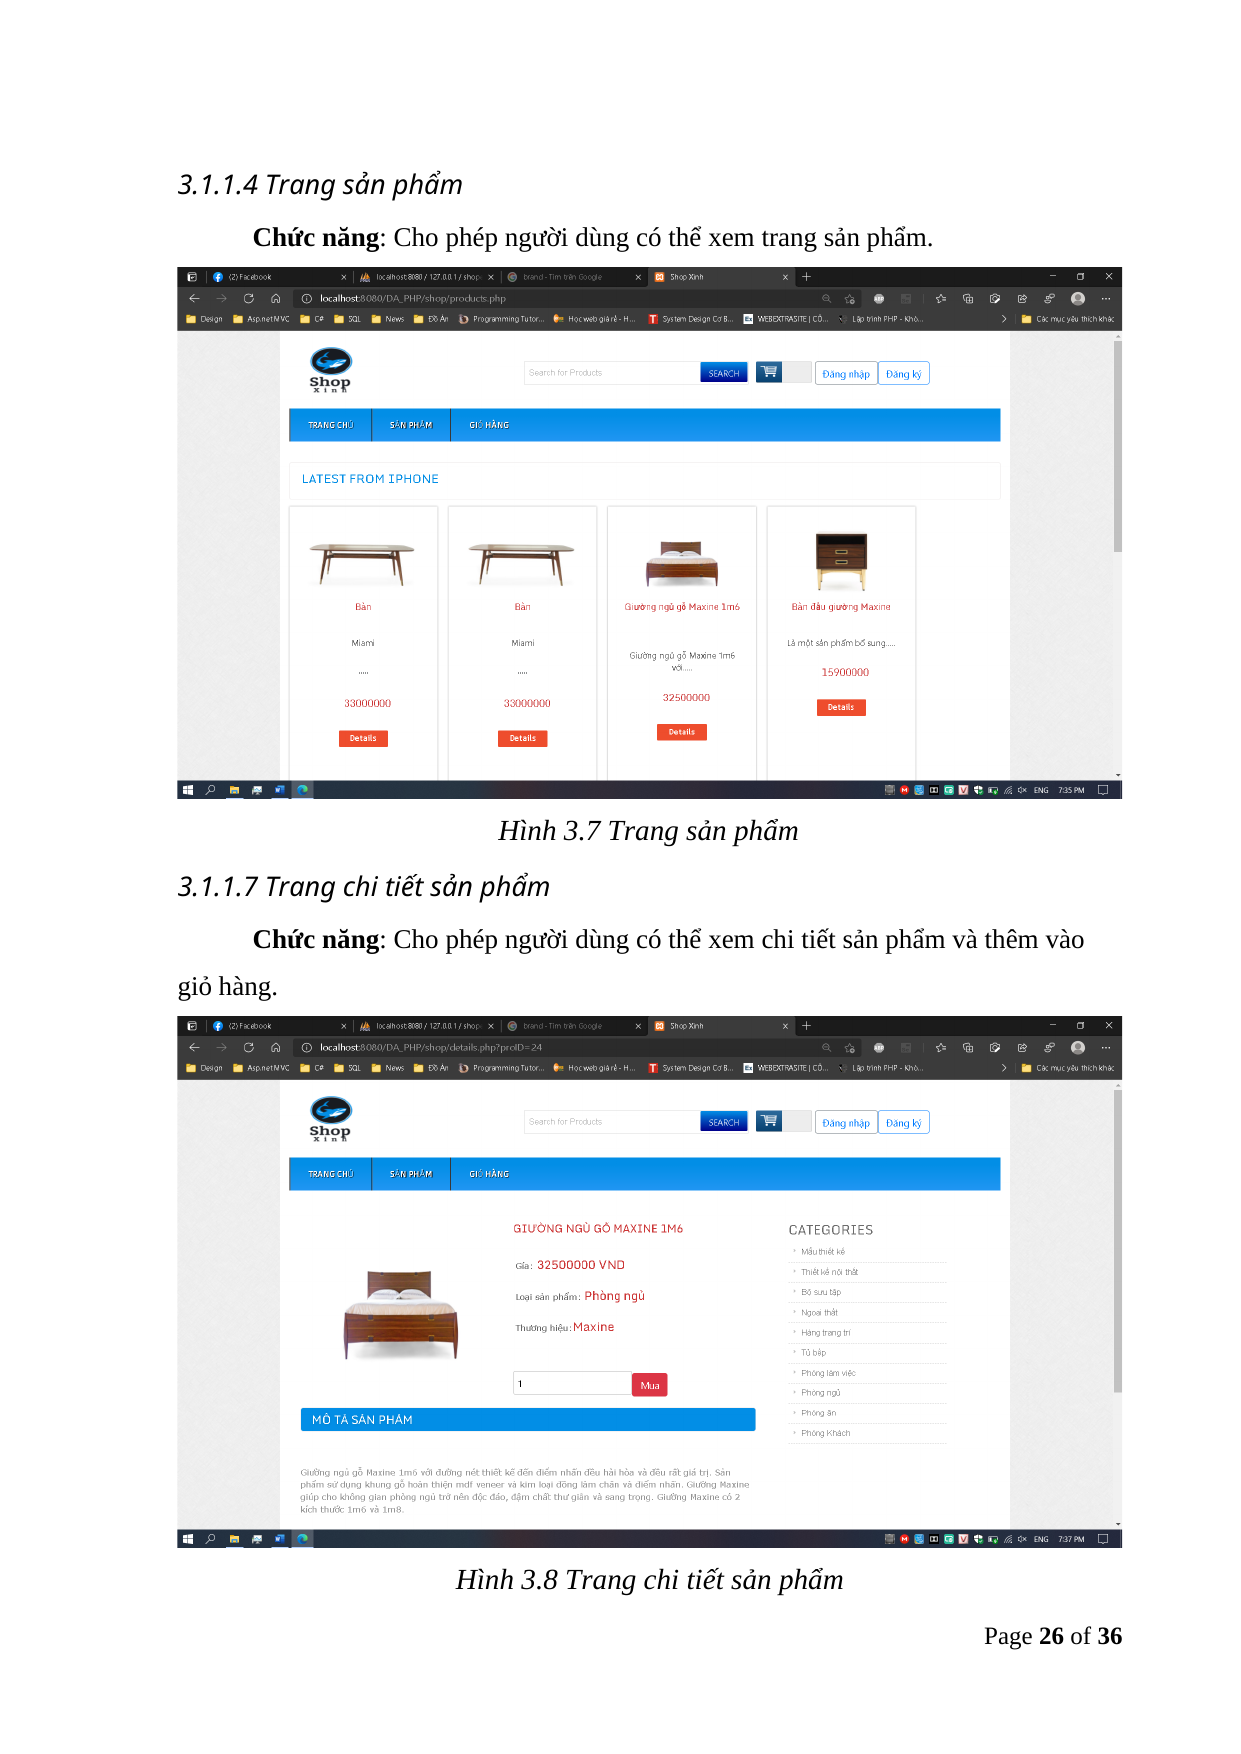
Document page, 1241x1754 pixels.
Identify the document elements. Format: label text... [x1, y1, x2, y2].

picture [177, 1016, 1123, 1548]
picture [177, 267, 1123, 799]
text Hình 3.8 Trang chi tiết sản phẩm [177, 1562, 1122, 1596]
subtitle 3.1.1.7 Trang chi tiết sản phẩm [177, 868, 1122, 905]
text Hình 3.7 Trang sản phẩm [177, 813, 1122, 847]
subtitle 3.1.1.4 Trang sản phẩm [177, 165, 1122, 202]
text Chức năng: Cho phép người dùng có thể xem chi tiết sản phẩm và thêm vào giỏ hàng. [177, 923, 1122, 1001]
text Chức năng: Cho phép người dùng có thể xem trang sản phẩm. [177, 221, 1122, 252]
